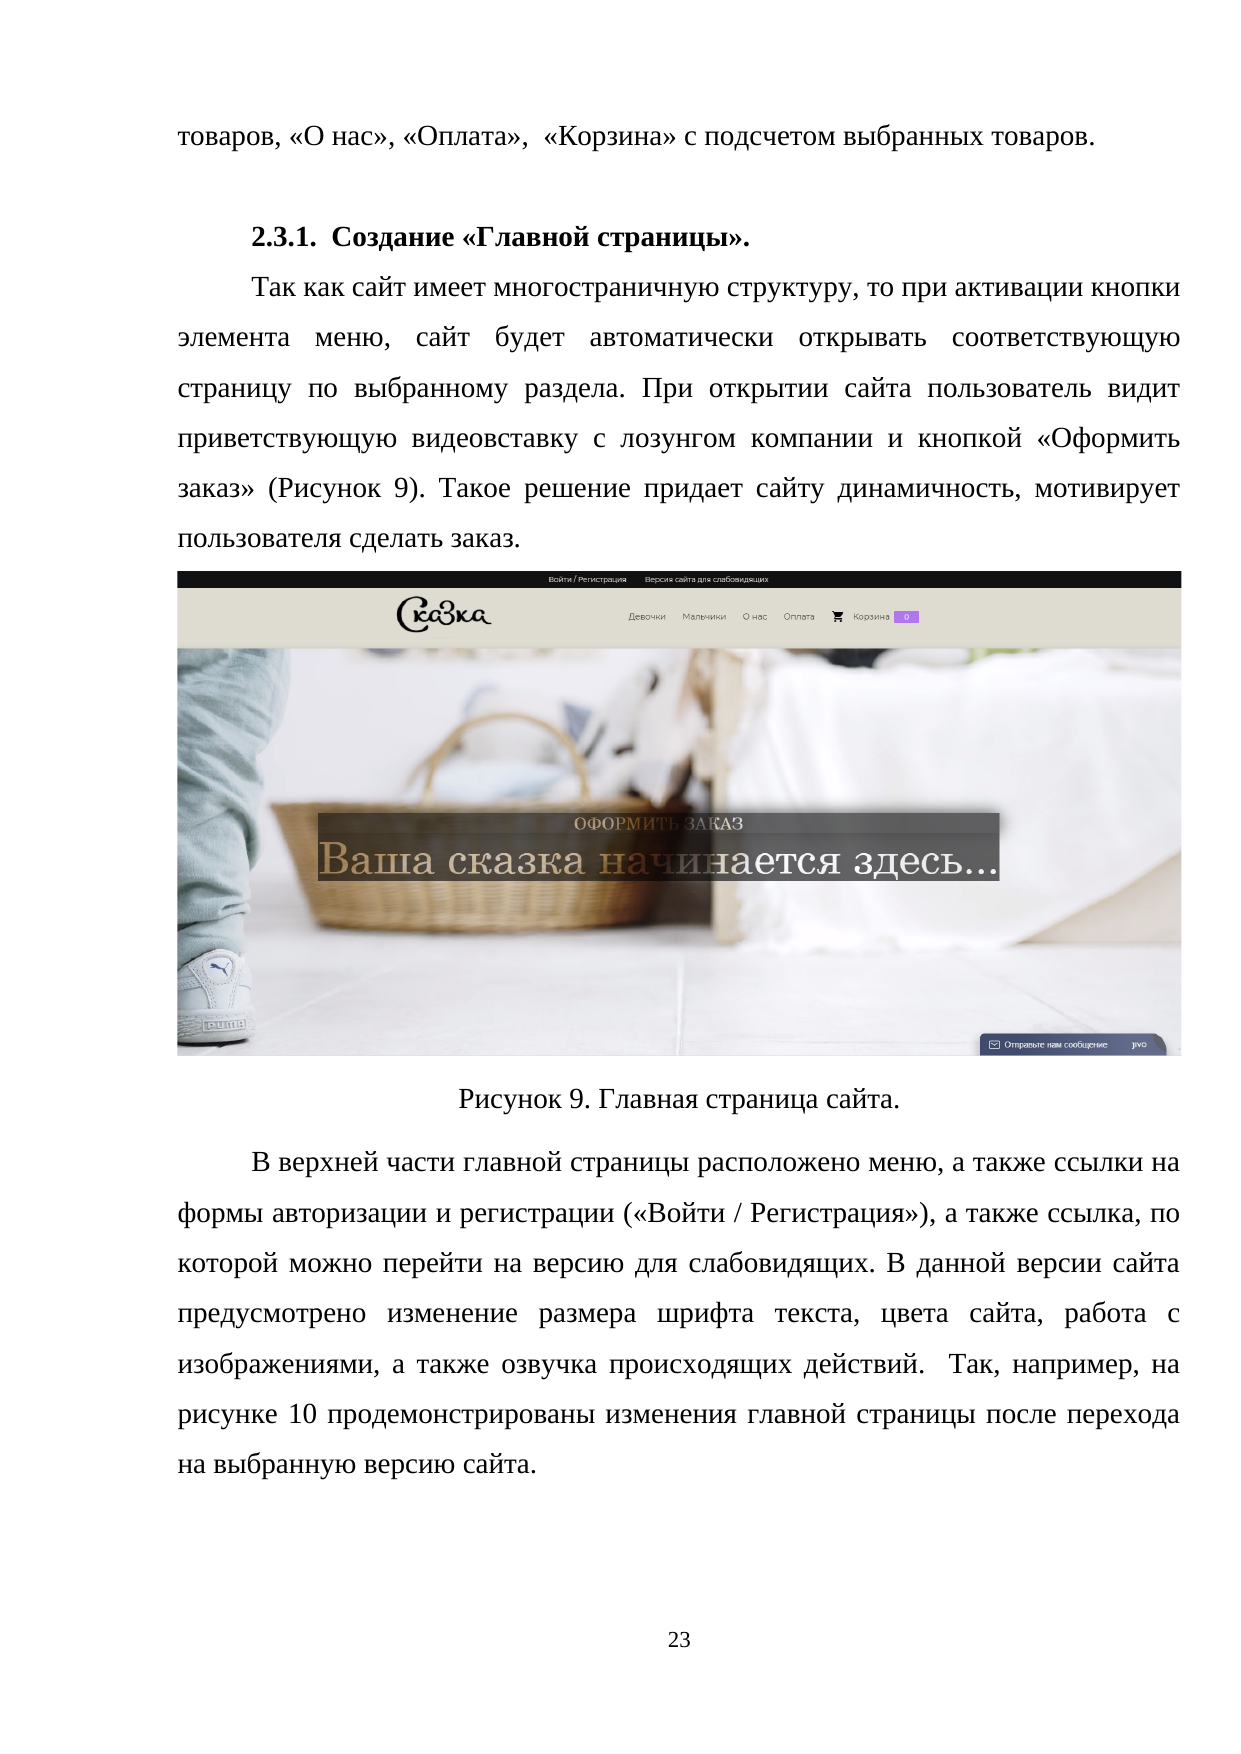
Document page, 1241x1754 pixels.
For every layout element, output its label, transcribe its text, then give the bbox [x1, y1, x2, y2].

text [177, 118, 1181, 152]
picture [177, 571, 1182, 1056]
text Так как сайт имеет многостраничную структуру, то при активации кнопки элемента меню, сайт будет автоматически открывать соответствующую страницу по выбранному раздела. При открытии сайта пользователь видит приветствующую видеовставку с лозунгом компании и кнопкой «Оформить заказ» (Рисунок 9). Такое решение придает сайту динамичность, мотивирует пользователя сделать заказ. [177, 269, 1181, 554]
subtitle 2.3.1. Создание «Главной страницы». [177, 219, 1181, 252]
list Рисунок 9. Главная страница сайта. [177, 1082, 1181, 1115]
list В верхней части главной страницы расположено меню, а также ссылки на формы авторизации и регистрации («Войти / Регистрация»), а также ссылка, по которой можно перейти на версию для слабовидящих. В данной версии сайта предусмотрено изменение размера шрифта текста, цвета сайта, работа с изображениями, а также озвучка происходящих действий. Так, например, на рисунке 10 продемонстрированы изменения главной страницы после перехода на выбранную версию сайта. [177, 1144, 1181, 1480]
